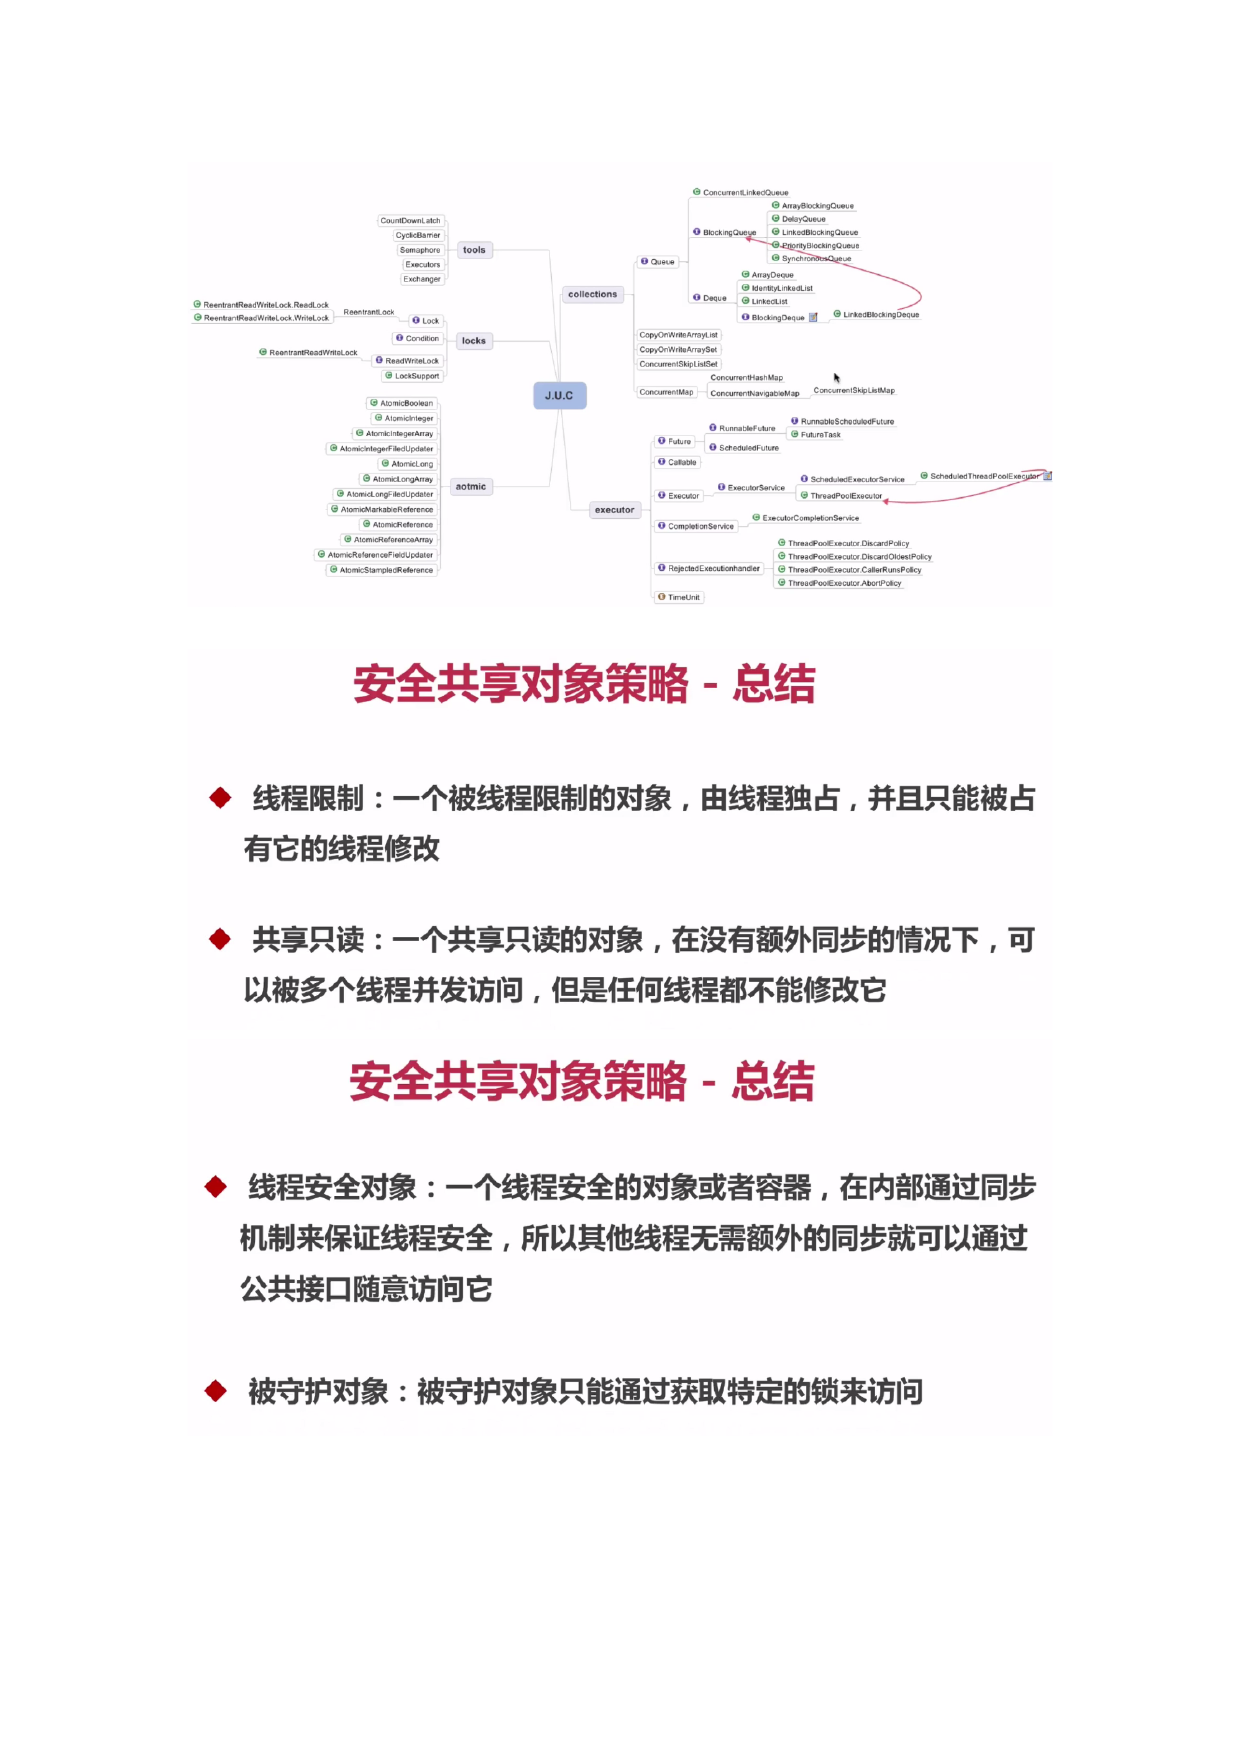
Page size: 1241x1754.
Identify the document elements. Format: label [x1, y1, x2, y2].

picture [187, 649, 1053, 1030]
picture [187, 162, 1053, 607]
picture [187, 1039, 1053, 1436]
